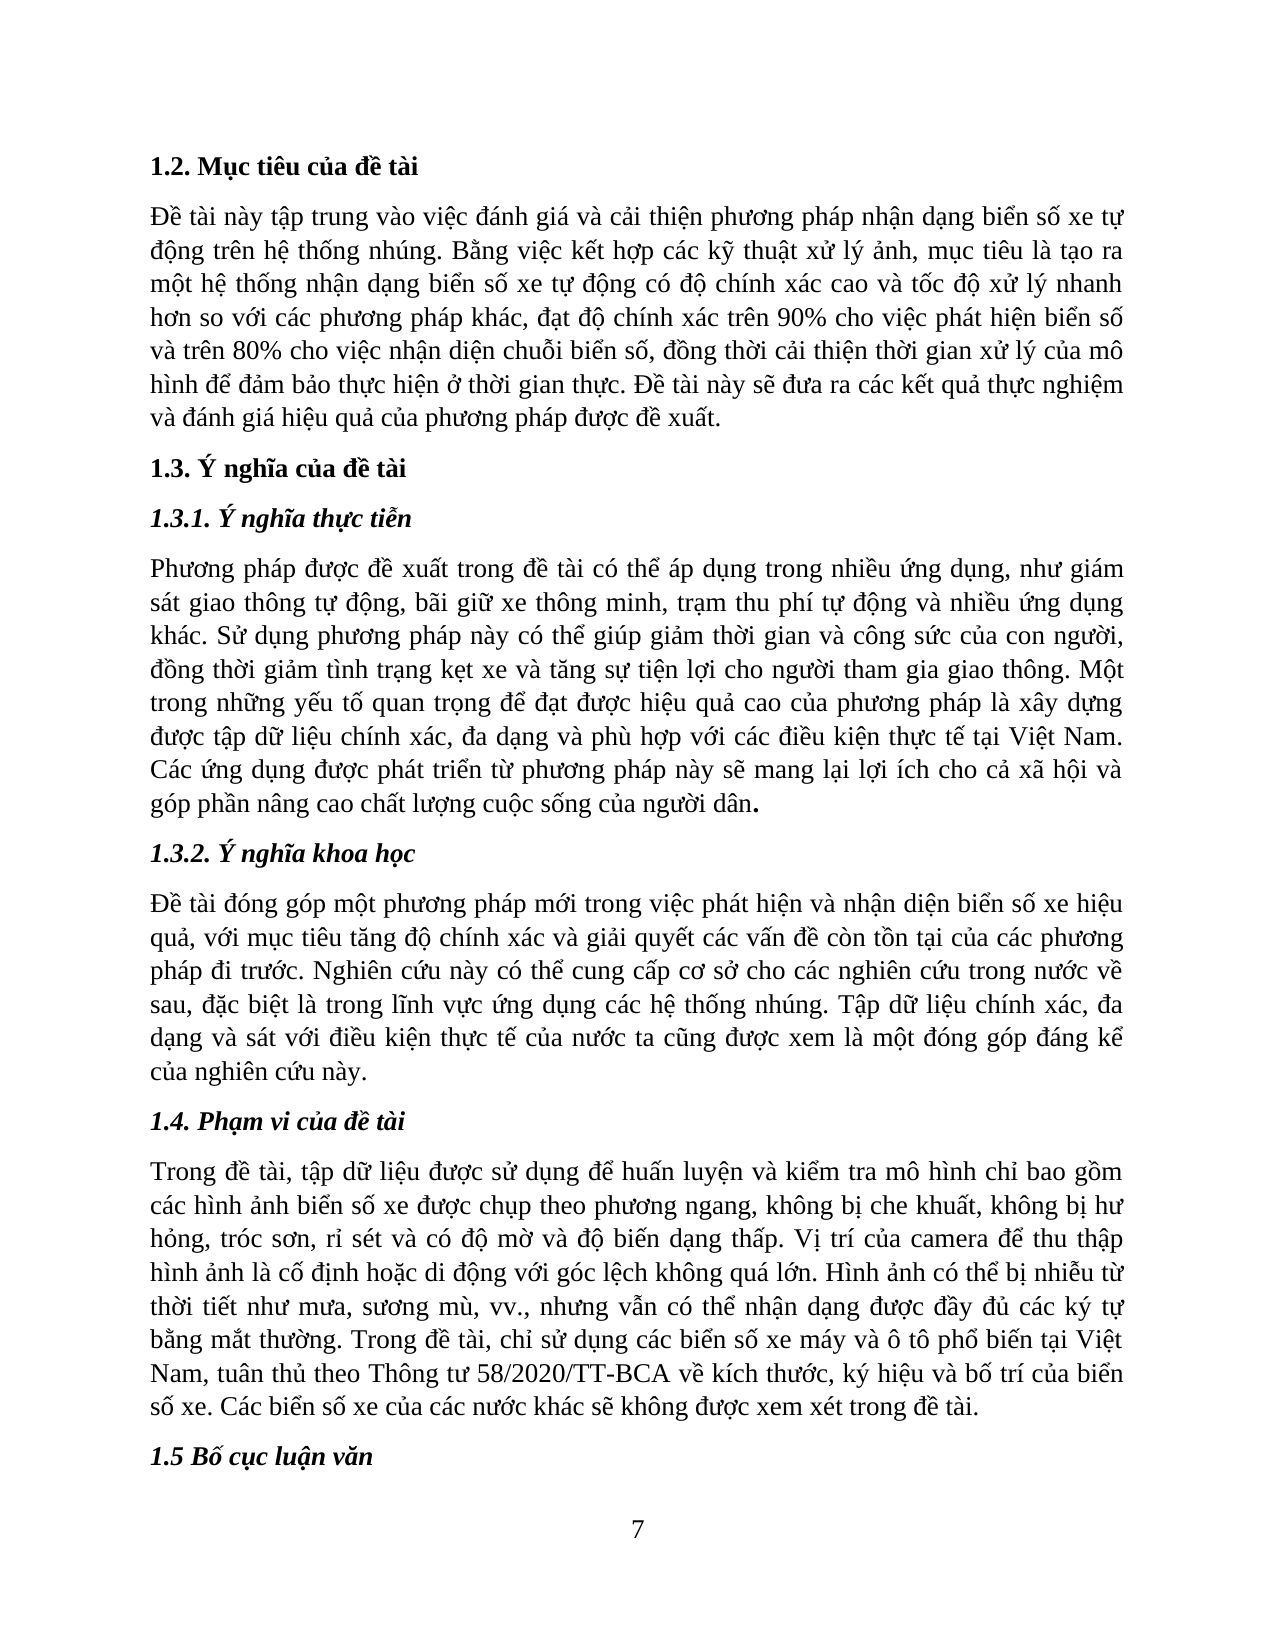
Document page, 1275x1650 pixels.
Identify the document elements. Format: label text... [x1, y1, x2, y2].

text 1.3. Ý nghĩa của đề tài [150, 452, 1125, 483]
text 1.2. Mục tiêu của đề tài [150, 150, 1125, 181]
text Trong đề tài, tập dữ liệu được sử dụng để huấn luyện và kiểm tra mô hình chỉ bao gồm các hình ảnh biển số xe được chụp theo phương ngang, không bị che khuất, không bị hư hỏng, tróc sơn, rỉ sét và có độ mờ và độ biến dạng thấp. Vị trí của camera để thu thập hình ảnh là cố định hoặc di động với góc lệch không quá lớn. Hình ảnh có thể bị nhiễu từ thời tiết như mưa, sương mù, vv., nhưng vẫn có thể nhận dạng được đầy đủ các ký tự bằng mắt thường. Trong đề tài, chỉ sử dụng các biển số xe máy và ô tô phổ biến tại Việt Nam, tuân thủ theo Thông tư 58/2020/TT-BCA về kích thước, ký hiệu và bố trí của biển số xe. Các biển số xe của các nước khác sẽ không được xem xét trong đề tài. [150, 1155, 1125, 1421]
text 1.3.1. Ý nghĩa thực tiễn [150, 502, 1125, 533]
text 1.3.2. Ý nghĩa khoa học [150, 837, 1125, 868]
text Đề tài đóng góp một phương pháp mới trong việc phát hiện và nhận diện biển số xe hiệu quả, với mục tiêu tăng độ chính xác và giải quyết các vấn đề còn tồn tại của các phương pháp đi trước. Nghiên cứu này có thể cung cấp cơ sở cho các nghiên cứu trong nước về sau, đặc biệt là trong lĩnh vực ứng dụng các hệ thống nhúng. Tập dữ liệu chính xác, đa dạng và sát với điều kiện thực tế của nước ta cũng được xem là một đóng góp đáng kể của nghiên cứu này. [150, 887, 1125, 1086]
text 1.5 Bố cục luận văn [150, 1440, 1125, 1472]
text 1.4. Phạm vi của đề tài [150, 1105, 1125, 1136]
text Phương pháp được đề xuất trong đề tài có thể áp dụng trong nhiều ứng dụng, như giám sát giao thông tự động, bãi giữ xe thông minh, trạm thu phí tự động và nhiều ứng dụng khác. Sử dụng phương pháp này có thể giúp giảm thời gian và công sức của con người, đồng thời giảm tình trạng kẹt xe và tăng sự tiện lợi cho người tham gia giao thông. Một trong những yếu tố quan trọng để đạt được hiệu quả cao của phương pháp là xây dựng được tập dữ liệu chính xác, đa dạng và phù hợp với các điều kiện thực tế tại Việt Nam. Các ứng dụng được phát triển từ phương pháp này sẽ mang lại lợi ích cho cả xã hội và góp phần nâng cao chất lượng cuộc sống của người dân. [150, 552, 1125, 818]
text Đề tài này tập trung vào việc đánh giá và cải thiện phương pháp nhận dạng biển số xe tự động trên hệ thống nhúng. Bằng việc kết hợp các kỹ thuật xử lý ảnh, mục tiêu là tạo ra một hệ thống nhận dạng biển số xe tự động có độ chính xác cao và tốc độ xử lý nhanh hơn so với các phương pháp khác, đạt độ chính xác trên 90% cho việc phát hiện biển số và trên 80% cho việc nhận diện chuỗi biển số, đồng thời cải thiện thời gian xử lý của mô hình để đảm bảo thực hiện ở thời gian thực. Đề tài này sẽ đưa ra các kết quả thực nghiệm và đánh giá hiệu quả của phương pháp được đề xuất. [150, 200, 1125, 433]
